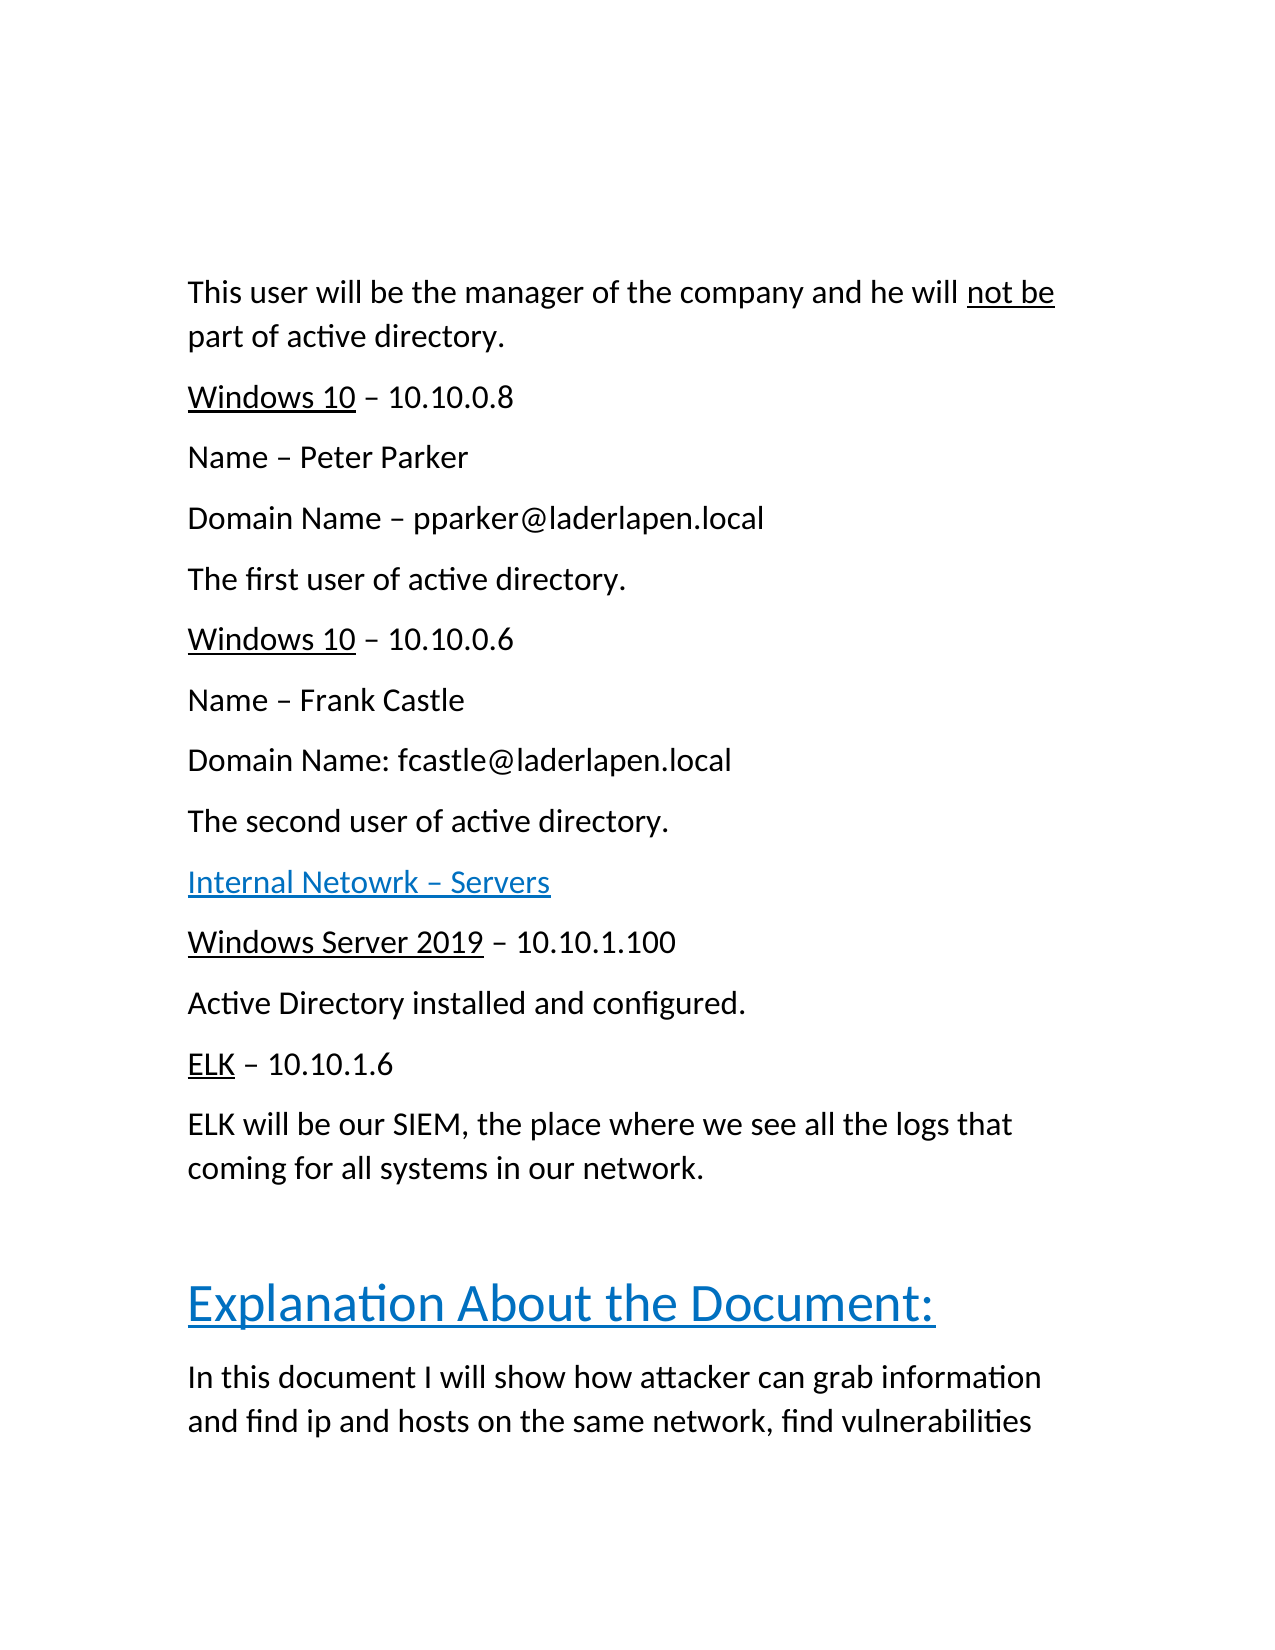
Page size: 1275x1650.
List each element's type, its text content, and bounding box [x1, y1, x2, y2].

text Name – Peter Parker [187, 436, 1087, 477]
text This user will be the manager of the company and he will not be part of active directory. [187, 271, 1087, 356]
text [187, 1356, 1087, 1441]
text Domain Name: fcastle@laderlapen.local [187, 739, 1087, 780]
text Name – Frank Castle [187, 679, 1087, 719]
text Internal Netowrk – Servers [187, 861, 1087, 901]
text Windows 10 – 10.10.0.8 [187, 376, 1087, 416]
text Domain Name – pparker@laderlapen.local [187, 497, 1087, 538]
text Windows 10 – 10.10.0.6 [187, 618, 1087, 659]
text ELK – 10.10.1.6 [187, 1043, 1087, 1083]
text Windows Server 2019 – 10.10.1.100 [187, 921, 1087, 962]
text Explanation About the Document: [187, 1268, 1087, 1334]
text The second user of active directory. [187, 800, 1087, 841]
text The first user of active directory. [187, 558, 1087, 598]
text Active Directory installed and configured. [187, 982, 1087, 1023]
text ELK will be our SIEM, the place where we see all the logs that coming for all systems in our network. [187, 1103, 1087, 1188]
